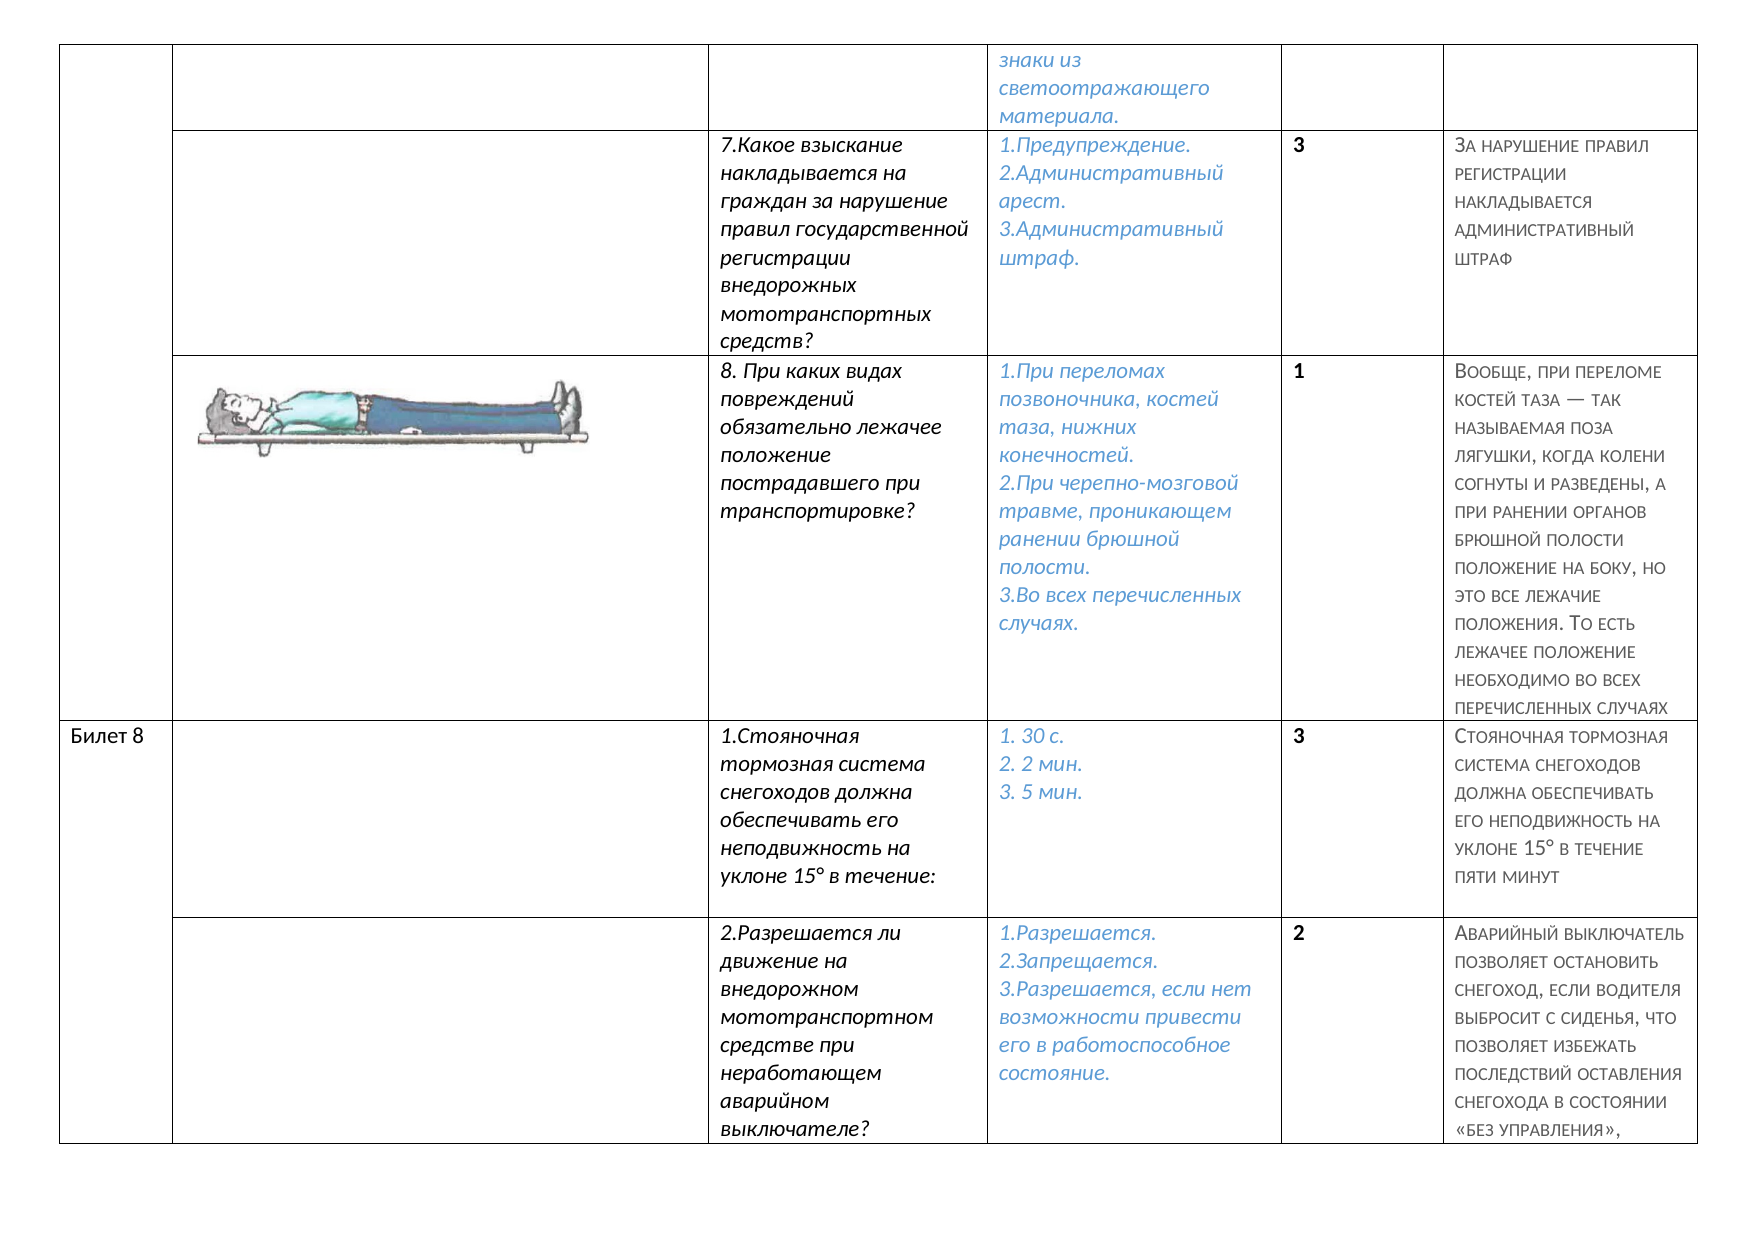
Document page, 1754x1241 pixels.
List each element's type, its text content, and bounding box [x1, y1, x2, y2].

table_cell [709, 45, 987, 129]
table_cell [1444, 918, 1697, 1142]
table_cell 1.Стояночная тормозная система снегоходов должна обеспечивать его неподвижность на уклоне 15° в течение: [709, 721, 987, 917]
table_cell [1444, 45, 1697, 129]
table_cell 1.При переломах позвоночника, костей таза, нижних конечностей. 2.При черепно-мозговой травме, проникающем ранении брюшной полости. 3.Во всех перечисленных случаях. [988, 356, 1281, 720]
table_cell 3 [1282, 131, 1443, 355]
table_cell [988, 918, 1281, 1142]
table_cell Вообще, при переломе костей таза — так называемая поза лягушки, когда колени согнуты и разведены, а при ранении органов брюшной полости положение на боку, но это все лежачие положения. То есть лежачее положение необходимо во всех перечисленных случаях [1444, 356, 1697, 720]
table_cell 3 [1282, 45, 1443, 129]
picture [197, 379, 590, 458]
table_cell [709, 918, 987, 1142]
table_cell 1. 30 с. 2. 2 мин. 3. 5 мин. [988, 721, 1281, 917]
table_cell Стояночная тормозная система снегоходов должна обеспечивать его неподвижность на уклоне 15° в течение пяти минут [1444, 721, 1697, 917]
table_cell 2 [1282, 918, 1443, 1142]
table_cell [988, 45, 1281, 129]
table_cell 8. При каких видах повреждений обязательно лежачее положение пострадавшего при транспортировке? [709, 356, 987, 720]
table_cell [173, 356, 708, 720]
table_cell За нарушение правил регистрации накладывается административный штраф [1444, 131, 1697, 355]
table_cell [173, 721, 708, 917]
table_cell [173, 45, 708, 129]
table_cell 1.Предупреждение. 2.Административный арест. 3.Административный штраф. [988, 131, 1281, 355]
table_cell 1 [1282, 356, 1443, 720]
table_cell [173, 918, 708, 1142]
table_cell 7.Какое взыскание накладывается на граждан за нарушение правил государственной регистрации внедорожных мототранспортных средств? [709, 131, 987, 355]
table_cell [173, 131, 708, 355]
table_cell 3 [1282, 721, 1443, 917]
table_cell Билет 8 [60, 721, 172, 1142]
